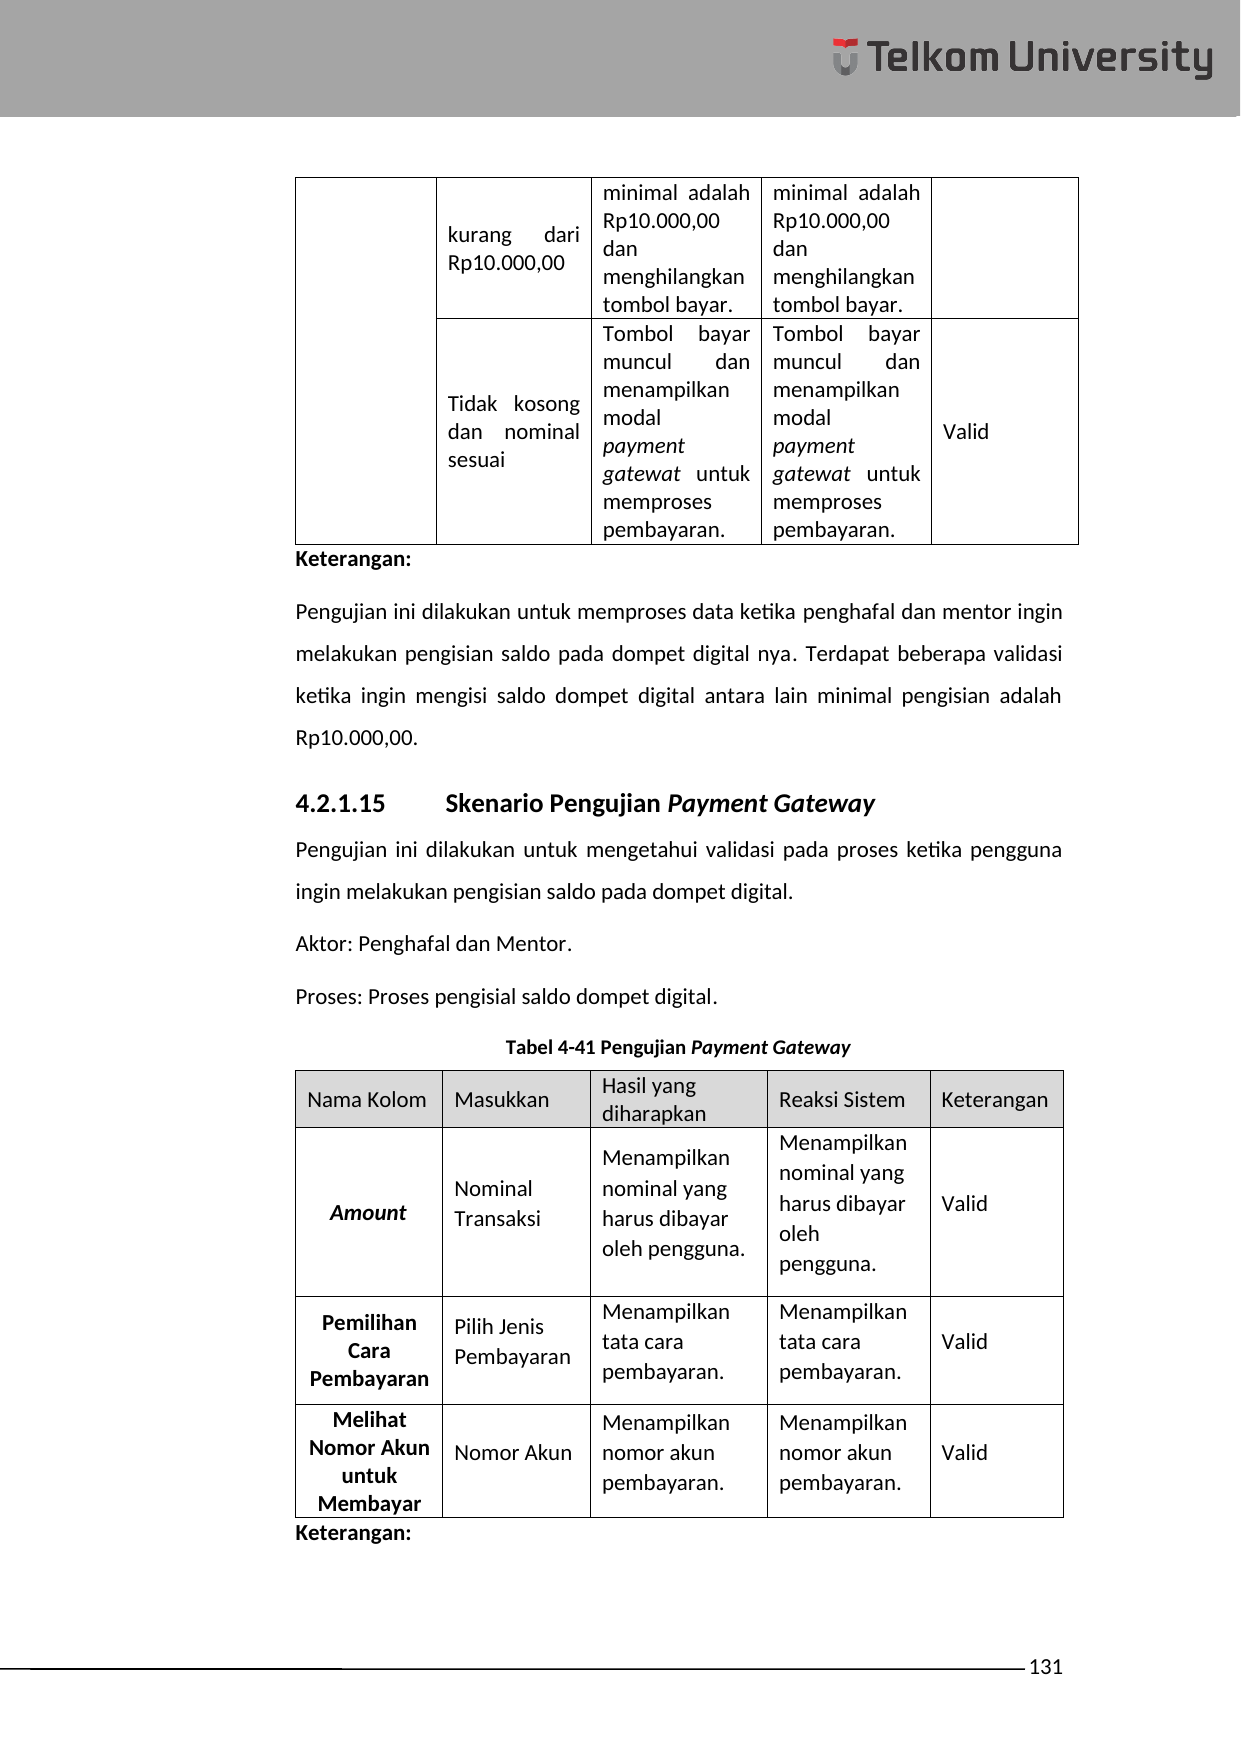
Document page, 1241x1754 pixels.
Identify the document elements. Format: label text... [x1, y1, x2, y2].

picture [833, 38, 1213, 80]
subtitle Skenario Pengujian Payment Gateway [295, 786, 1063, 819]
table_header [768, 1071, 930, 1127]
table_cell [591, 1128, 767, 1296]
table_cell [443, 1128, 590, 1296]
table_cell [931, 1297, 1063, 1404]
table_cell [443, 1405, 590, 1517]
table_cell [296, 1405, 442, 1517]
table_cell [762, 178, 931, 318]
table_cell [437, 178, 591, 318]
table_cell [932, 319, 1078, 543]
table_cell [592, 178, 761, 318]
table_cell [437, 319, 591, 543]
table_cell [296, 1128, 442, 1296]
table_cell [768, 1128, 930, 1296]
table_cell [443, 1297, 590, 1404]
text Proses: Proses pengisial saldo dompet digital. [295, 982, 1063, 1010]
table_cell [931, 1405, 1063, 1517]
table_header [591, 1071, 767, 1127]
text Pengujian ini dilakukan untuk mengetahui validasi pada proses ketika pengguna ingin melakukan pengisian saldo pada dompet digital. [295, 835, 1063, 905]
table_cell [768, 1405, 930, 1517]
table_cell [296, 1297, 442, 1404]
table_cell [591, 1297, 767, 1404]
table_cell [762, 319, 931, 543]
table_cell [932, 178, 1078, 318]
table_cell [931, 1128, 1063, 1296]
text Keterangan: [295, 545, 1063, 573]
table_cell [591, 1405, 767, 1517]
text Pengujian ini dilakukan untuk memproses data ketika penghafal dan mentor ingin melakukan pengisian saldo pada dompet digital nya. Terdapat beberapa validasi ketika ingin mengisi saldo dompet digital antara lain minimal pengisian adalah Rp10.000,00. [295, 597, 1063, 751]
text Keterangan: [295, 1518, 1063, 1546]
text Tabel 4-15 Pengujian Payment Gateway [295, 1034, 1063, 1060]
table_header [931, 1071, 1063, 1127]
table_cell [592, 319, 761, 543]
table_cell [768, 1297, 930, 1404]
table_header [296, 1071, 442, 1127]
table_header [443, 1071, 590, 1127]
text Aktor: Penghafal dan Mentor. [295, 929, 1063, 958]
